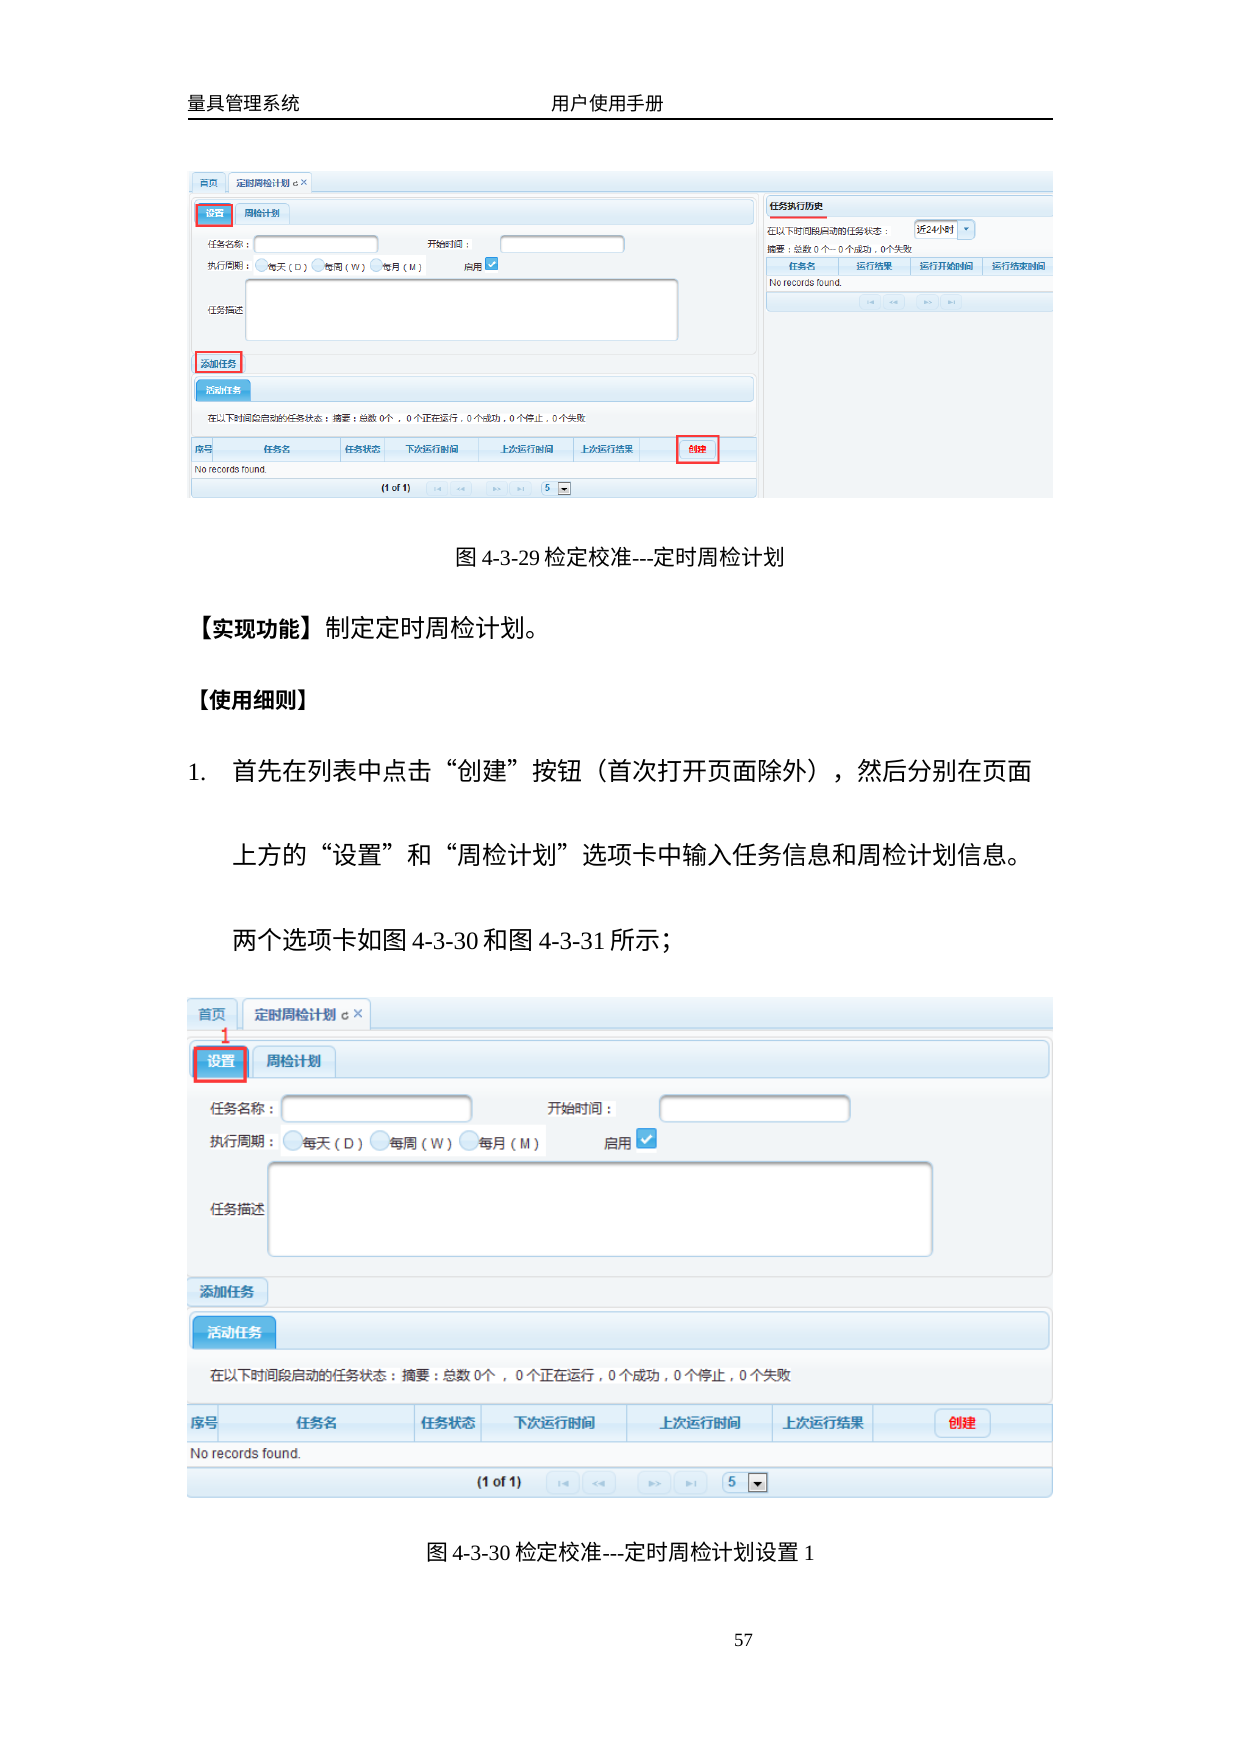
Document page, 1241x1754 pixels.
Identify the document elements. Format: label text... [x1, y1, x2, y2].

text 【使用细则】 [187, 682, 1053, 715]
text 图4-3-29检定校准---定时周检计划 [187, 539, 1053, 572]
text 图4-3-30检定校准---定时周检计划设置1 [187, 1534, 1053, 1567]
picture [187, 171, 1053, 498]
text 【实现功能】制定定时周检计划。 [187, 594, 1053, 659]
picture [187, 997, 1053, 1499]
list 首先在列表中点击“创建”按钮（首次打开页面除外），然后分别在页面上方的“设置”和“周检计划”选项卡中输入任务信息和周检计划信息。两个选项卡如图4-3-30和图4-3-31所示； [187, 737, 1053, 971]
